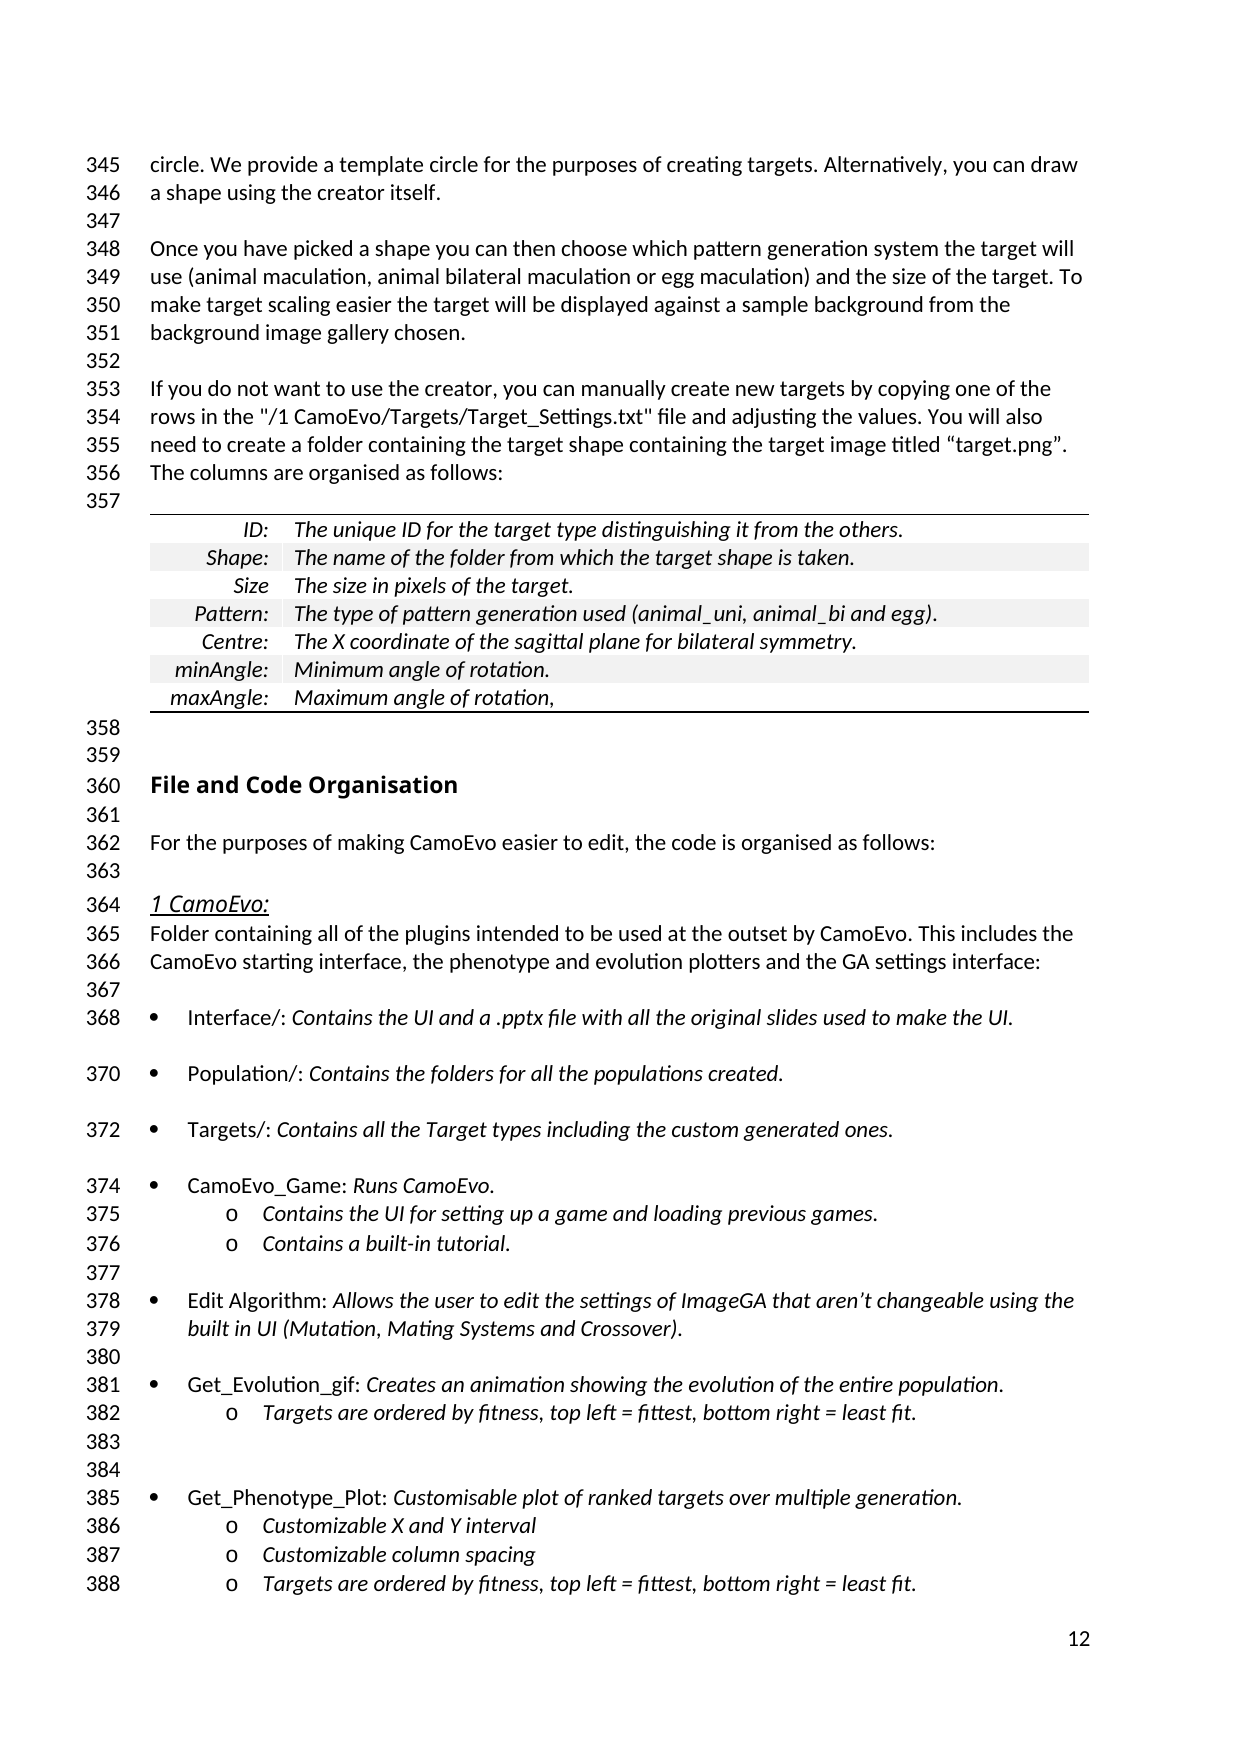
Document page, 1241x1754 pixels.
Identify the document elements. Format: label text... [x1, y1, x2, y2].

table_cell The size in pixels of the target. [283, 571, 1089, 599]
table_cell Maximum angle of rotation, [283, 684, 1089, 711]
table_header The unique ID for the target type distinguishing it from the others. [283, 515, 1089, 543]
table_cell The name of the folder from which the target shape is taken. [283, 543, 1089, 571]
list Edit Algorithm: Allows the user to edit the settings of ImageGA that aren’t changeable using the built in UI (Mutation, Mating Systems and Crossover). [150, 1286, 1090, 1342]
list Contains a built-in tutorial. [225, 1229, 1090, 1258]
text If you do not want to use the creator, you can manually create new targets by copying one of the rows in the "/1 CamoEvo/Targets/Target_Settings.txt" file and adjusting the values. You will also need to create a folder containing the target shape containing the target image titled “target.png”. The columns are organised as follows: [150, 374, 1090, 486]
table_cell The X coordinate of the sagittal plane for bilateral symmetry. [283, 628, 1089, 655]
list Interface/: Contains the UI and a .pptx file with all the original slides used to make the UI. [150, 1003, 1090, 1059]
list Population/: Contains the folders for all the populations created. [150, 1059, 1090, 1115]
list Customizable column spacing [225, 1540, 1090, 1569]
list Targets are ordered by fitness, top left = fittest, bottom right = least fit. [225, 1569, 1090, 1599]
table_header ID: [150, 515, 282, 543]
list Targets are ordered by fitness, top left = fittest, bottom right = least fit. [225, 1398, 1090, 1427]
table_cell Size [150, 571, 282, 599]
table_cell Centre: [150, 628, 282, 655]
list Contains the UI for setting up a game and loading previous games. [225, 1199, 1090, 1229]
list Customizable X and Y interval [225, 1511, 1090, 1540]
table_cell The type of pattern generation used (animal_uni, animal_bi and egg). [283, 599, 1089, 627]
table_cell Minimum angle of rotation. [283, 655, 1089, 683]
list CamoEvo_Game: Runs CamoEvo. [150, 1171, 1090, 1199]
list Targets/: Contains all the Target types including the custom generated ones. [150, 1115, 1090, 1171]
text Folder containing all of the plugins intended to be used at the outset by CamoEvo. This includes the CamoEvo starting interface, the phenotype and evolution plotters and the GA settings interface: [150, 919, 1090, 975]
table_cell maxAngle: [150, 684, 282, 711]
list Get_Phenotype_Plot: Customisable plot of ranked targets over multiple generation. [150, 1483, 1090, 1511]
list Get_Evolution_gif: Creates an animation showing the evolution of the entire population. [150, 1370, 1090, 1398]
text Once you have picked a shape you can then choose which pattern generation system the target will use (animal maculation, animal bilateral maculation or egg maculation) and the size of the target. To make target scaling easier the target will be displayed against a sample background from the background image gallery chosen. [150, 234, 1090, 346]
text For the purposes of making CamoEvo easier to edit, the code is organised as follows: [150, 828, 1090, 856]
table_cell Pattern: [150, 599, 282, 627]
subtitle File and Code Organisation [150, 768, 1090, 800]
table_cell Shape: [150, 543, 282, 571]
table_cell minAngle: [150, 655, 282, 683]
subtitle 1 CamoEvo: [150, 888, 1090, 919]
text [150, 150, 1090, 206]
